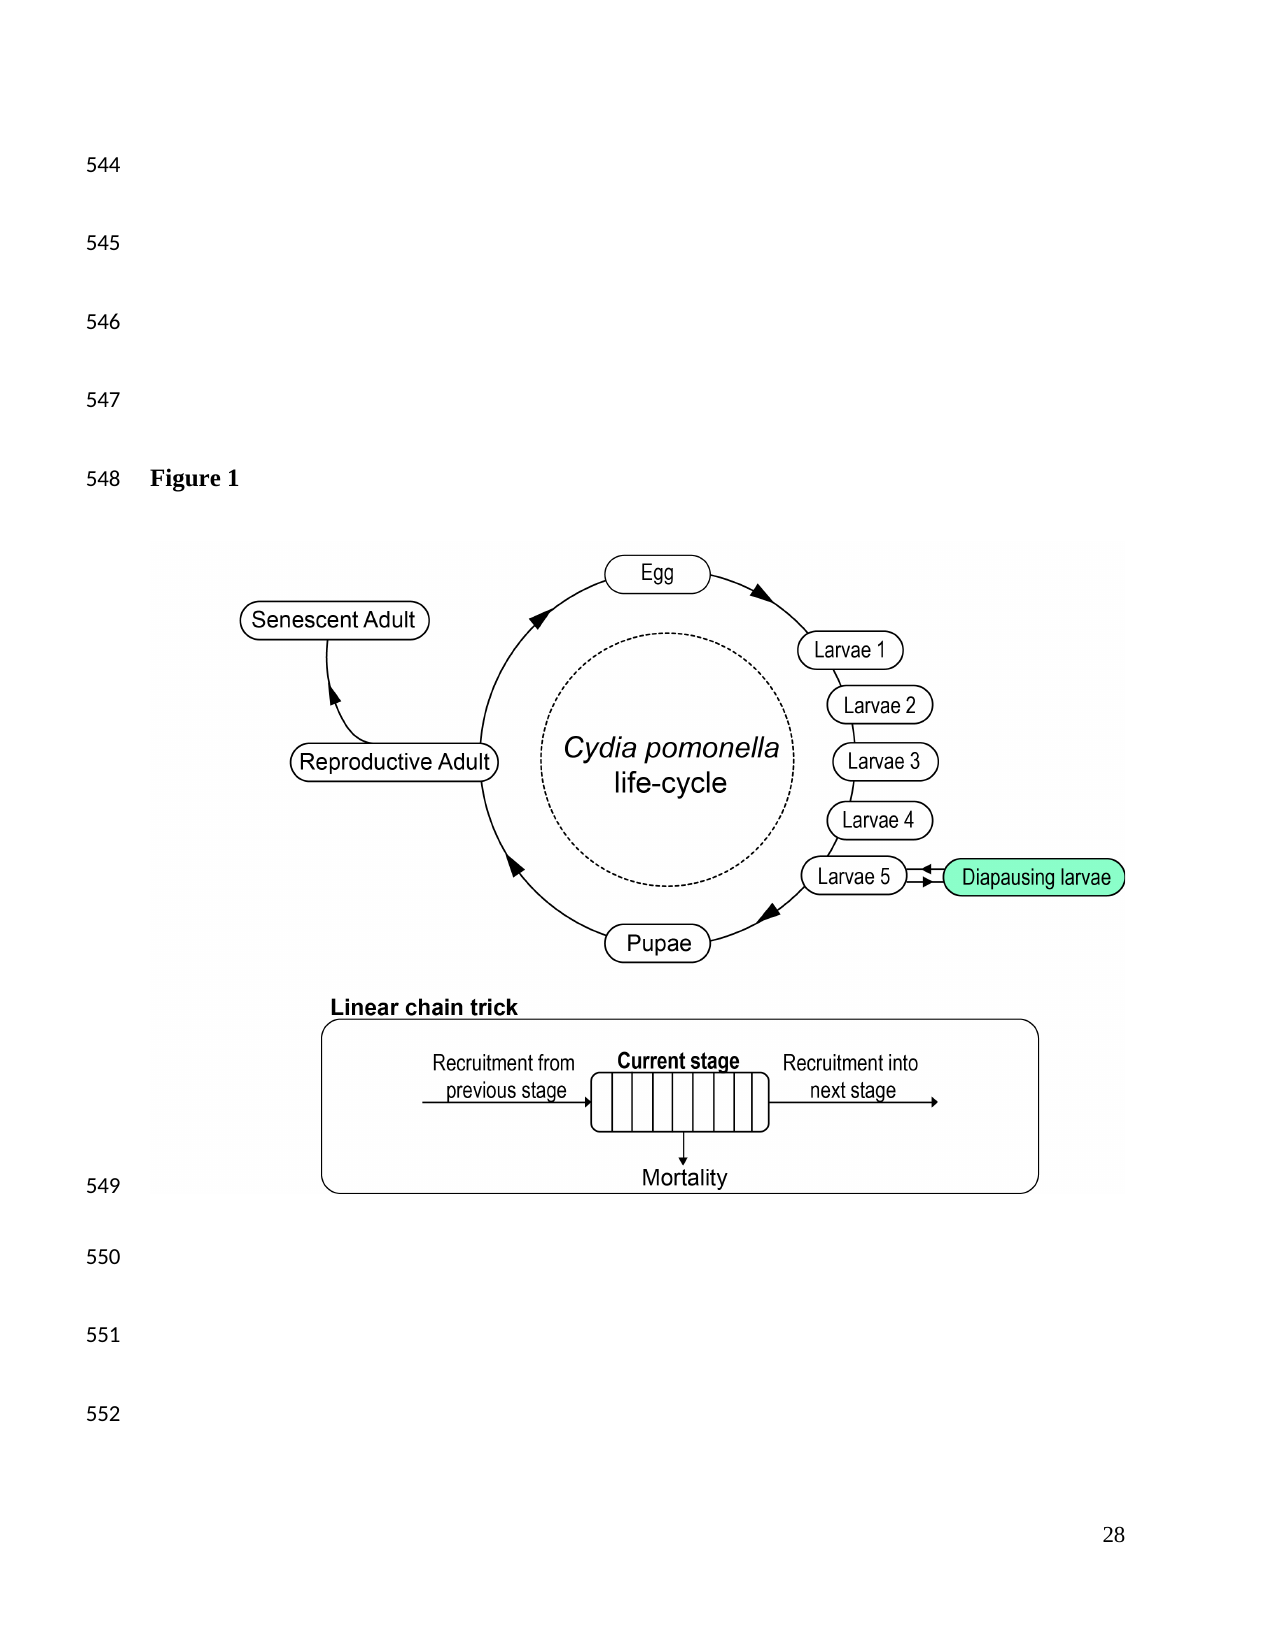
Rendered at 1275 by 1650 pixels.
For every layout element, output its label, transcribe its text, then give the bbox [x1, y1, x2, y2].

picture [150, 541, 1125, 1194]
text Figure 1 [150, 463, 1125, 492]
